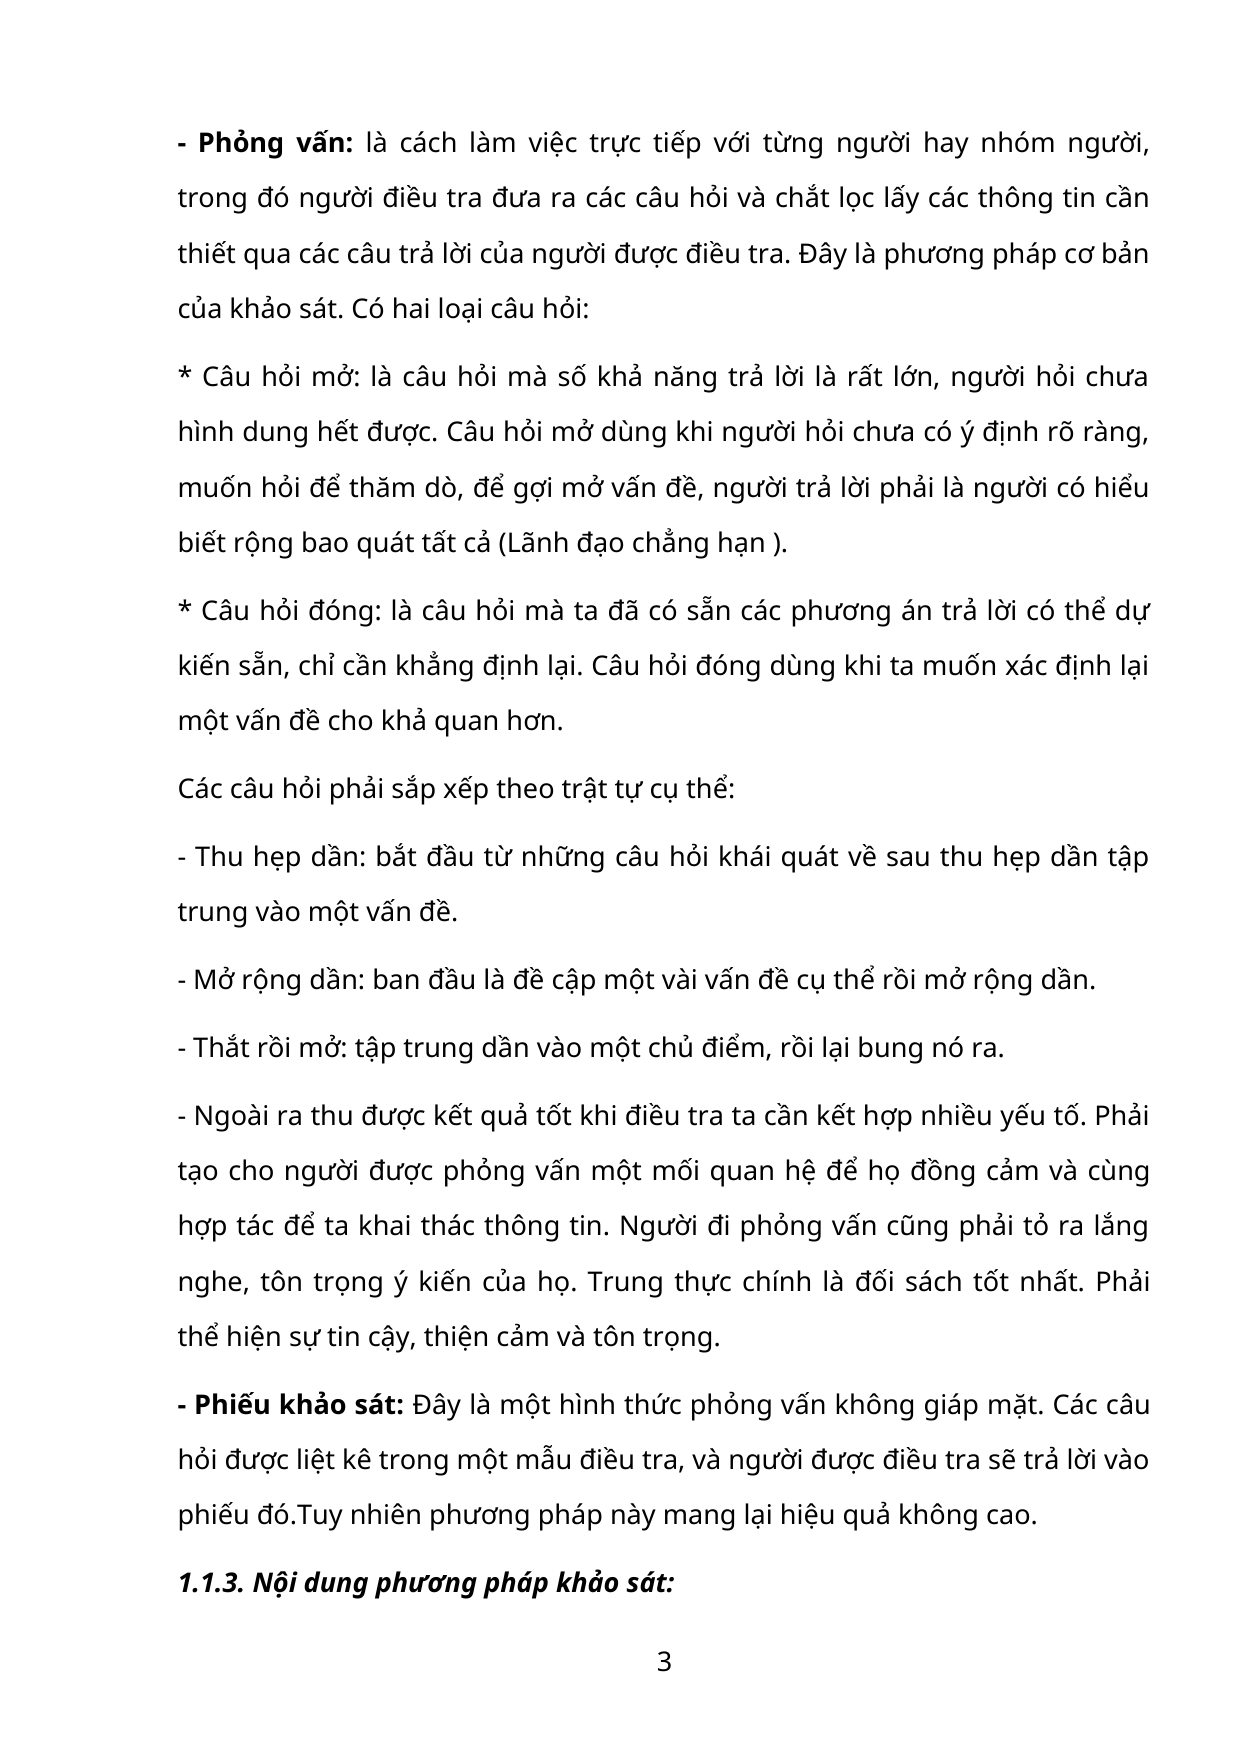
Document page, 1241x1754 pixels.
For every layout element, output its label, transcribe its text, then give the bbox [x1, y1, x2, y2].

text Các câu hỏi phải sắp xếp theo trật tự cụ thể: [177, 769, 1152, 806]
text - Phỏng vấn: là cách làm việc trực tiếp với từng người hay nhóm người, trong đó người điều tra đưa ra các câu hỏi và chắt lọc lấy các thông tin cần thiết qua các câu trả lời của người được điều tra. Đây là phương pháp cơ bản của khảo sát. Có hai loại câu hỏi: [177, 124, 1152, 326]
text - Ngoài ra thu được kết quả tốt khi điều tra ta cần kết hợp nhiều yếu tố. Phải tạo cho người được phỏng vấn một mối quan hệ để họ đồng cảm và cùng hợp tác để ta khai thác thông tin. Người đi phỏng vấn cũng phải tỏ ra lắng nghe, tôn trọng ý kiến của họ. Trung thực chính là đối sách tốt nhất. Phải thể hiện sự tin cậy, thiện cảm và tôn trọng. [177, 1096, 1152, 1354]
text 1.1.3. Nội dung phương pháp khảo sát: [177, 1564, 1152, 1601]
text - Thu hẹp dần: bắt đầu từ những câu hỏi khái quát về sau thu hẹp dần tập trung vào một vấn đề. [177, 837, 1152, 929]
text - Phiếu khảo sát: Đây là một hình thức phỏng vấn không giáp mặt. Các câu hỏi được liệt kê trong một mẫu điều tra, và người được điều tra sẽ trả lời vào phiếu đó.Tuy nhiên phương pháp này mang lại hiệu quả không cao. [177, 1385, 1152, 1533]
text * Câu hỏi mở: là câu hỏi mà số khả năng trả lời là rất lớn, người hỏi chưa hình dung hết được. Câu hỏi mở dùng khi người hỏi chưa có ý định rõ ràng, muốn hỏi để thăm dò, để gợi mở vấn đề, người trả lời phải là người có hiểu biết rộng bao quát tất cả (Lãnh đạo chẳng hạn ). [177, 357, 1152, 560]
text - Thắt rồi mở: tập trung dần vào một chủ điểm, rồi lại bung nó ra. [177, 1028, 1152, 1065]
text * Câu hỏi đóng: là câu hỏi mà ta đã có sẵn các phương án trả lời có thể dự kiến sẵn, chỉ cần khẳng định lại. Câu hỏi đóng dùng khi ta muốn xác định lại một vấn đề cho khả quan hơn. [177, 591, 1152, 739]
text - Mở rộng dần: ban đầu là đề cập một vài vấn đề cụ thể rồi mở rộng dần. [177, 961, 1152, 997]
